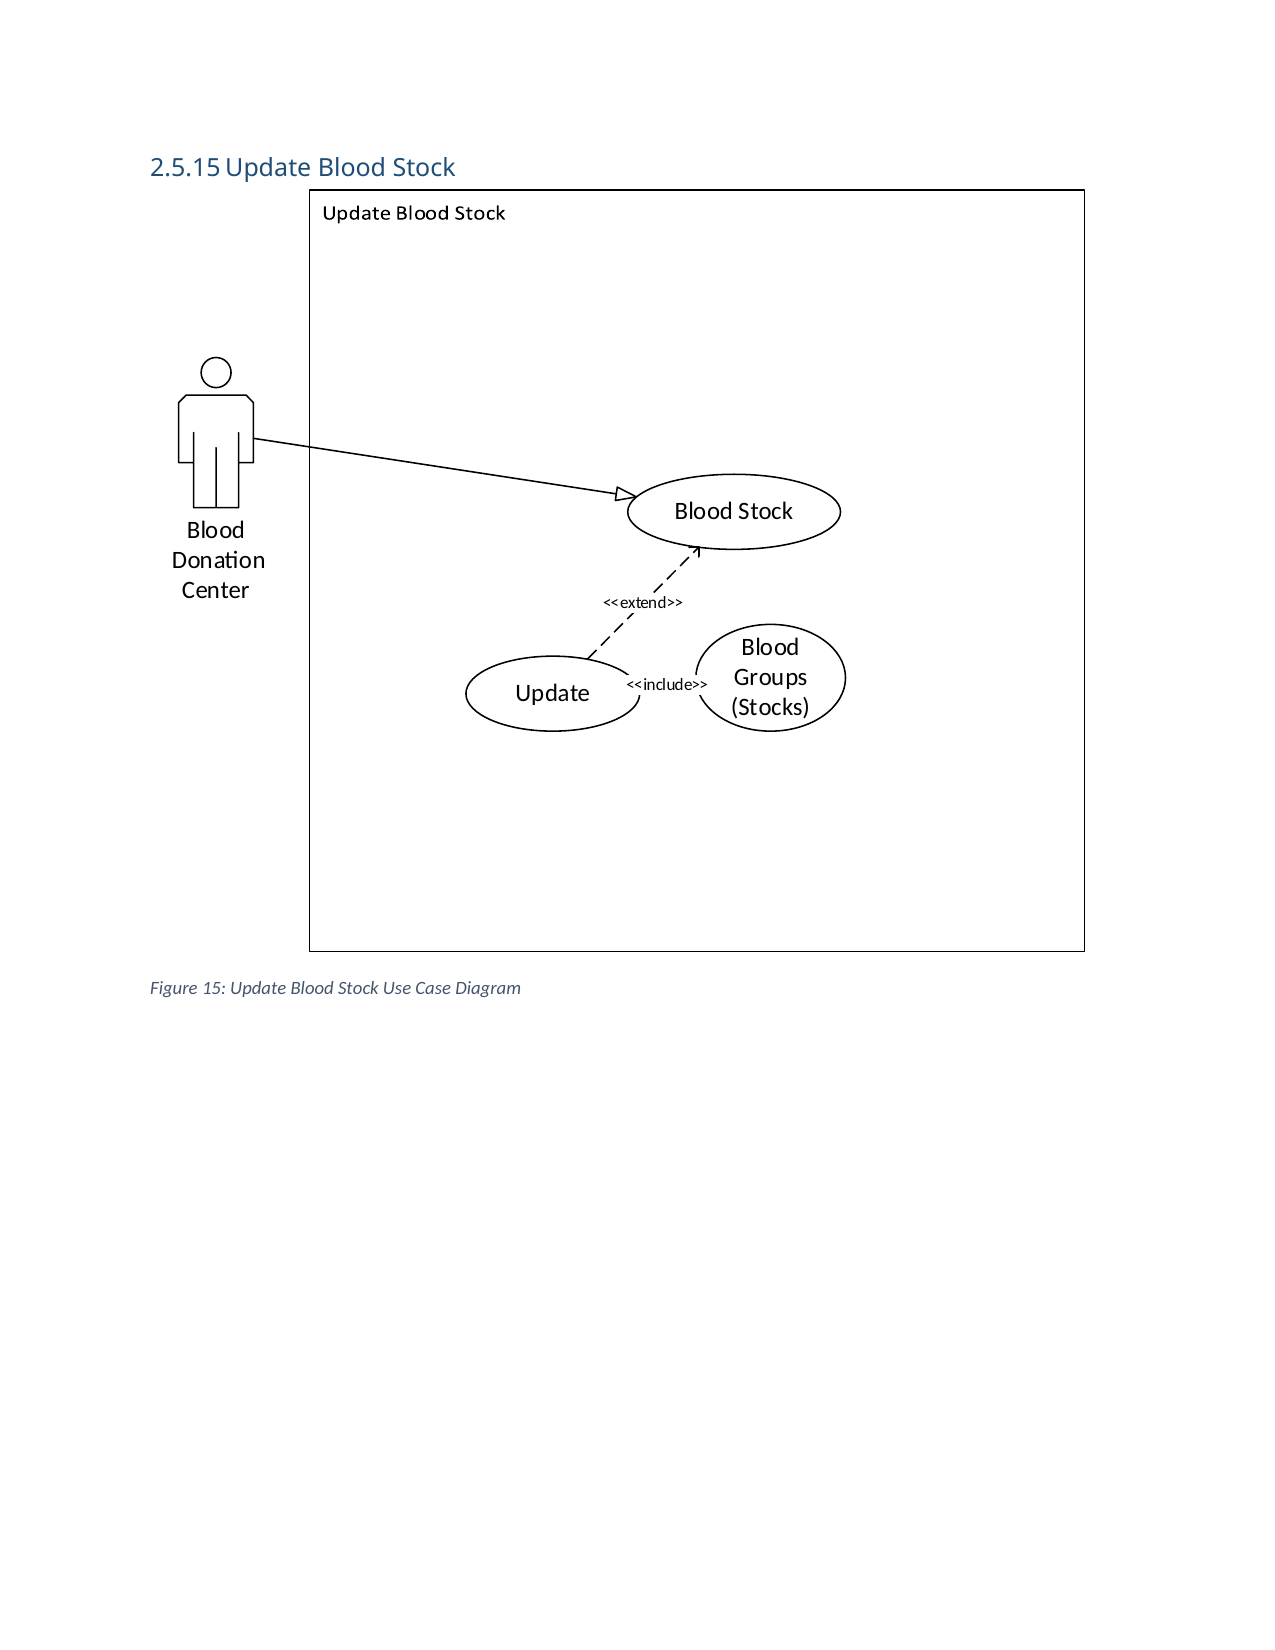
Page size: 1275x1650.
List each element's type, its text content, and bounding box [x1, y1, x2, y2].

subtitle Update Blood Stock [150, 150, 1125, 184]
text Figure 15: Update Blood Stock Use Case Diagram [150, 977, 1125, 999]
